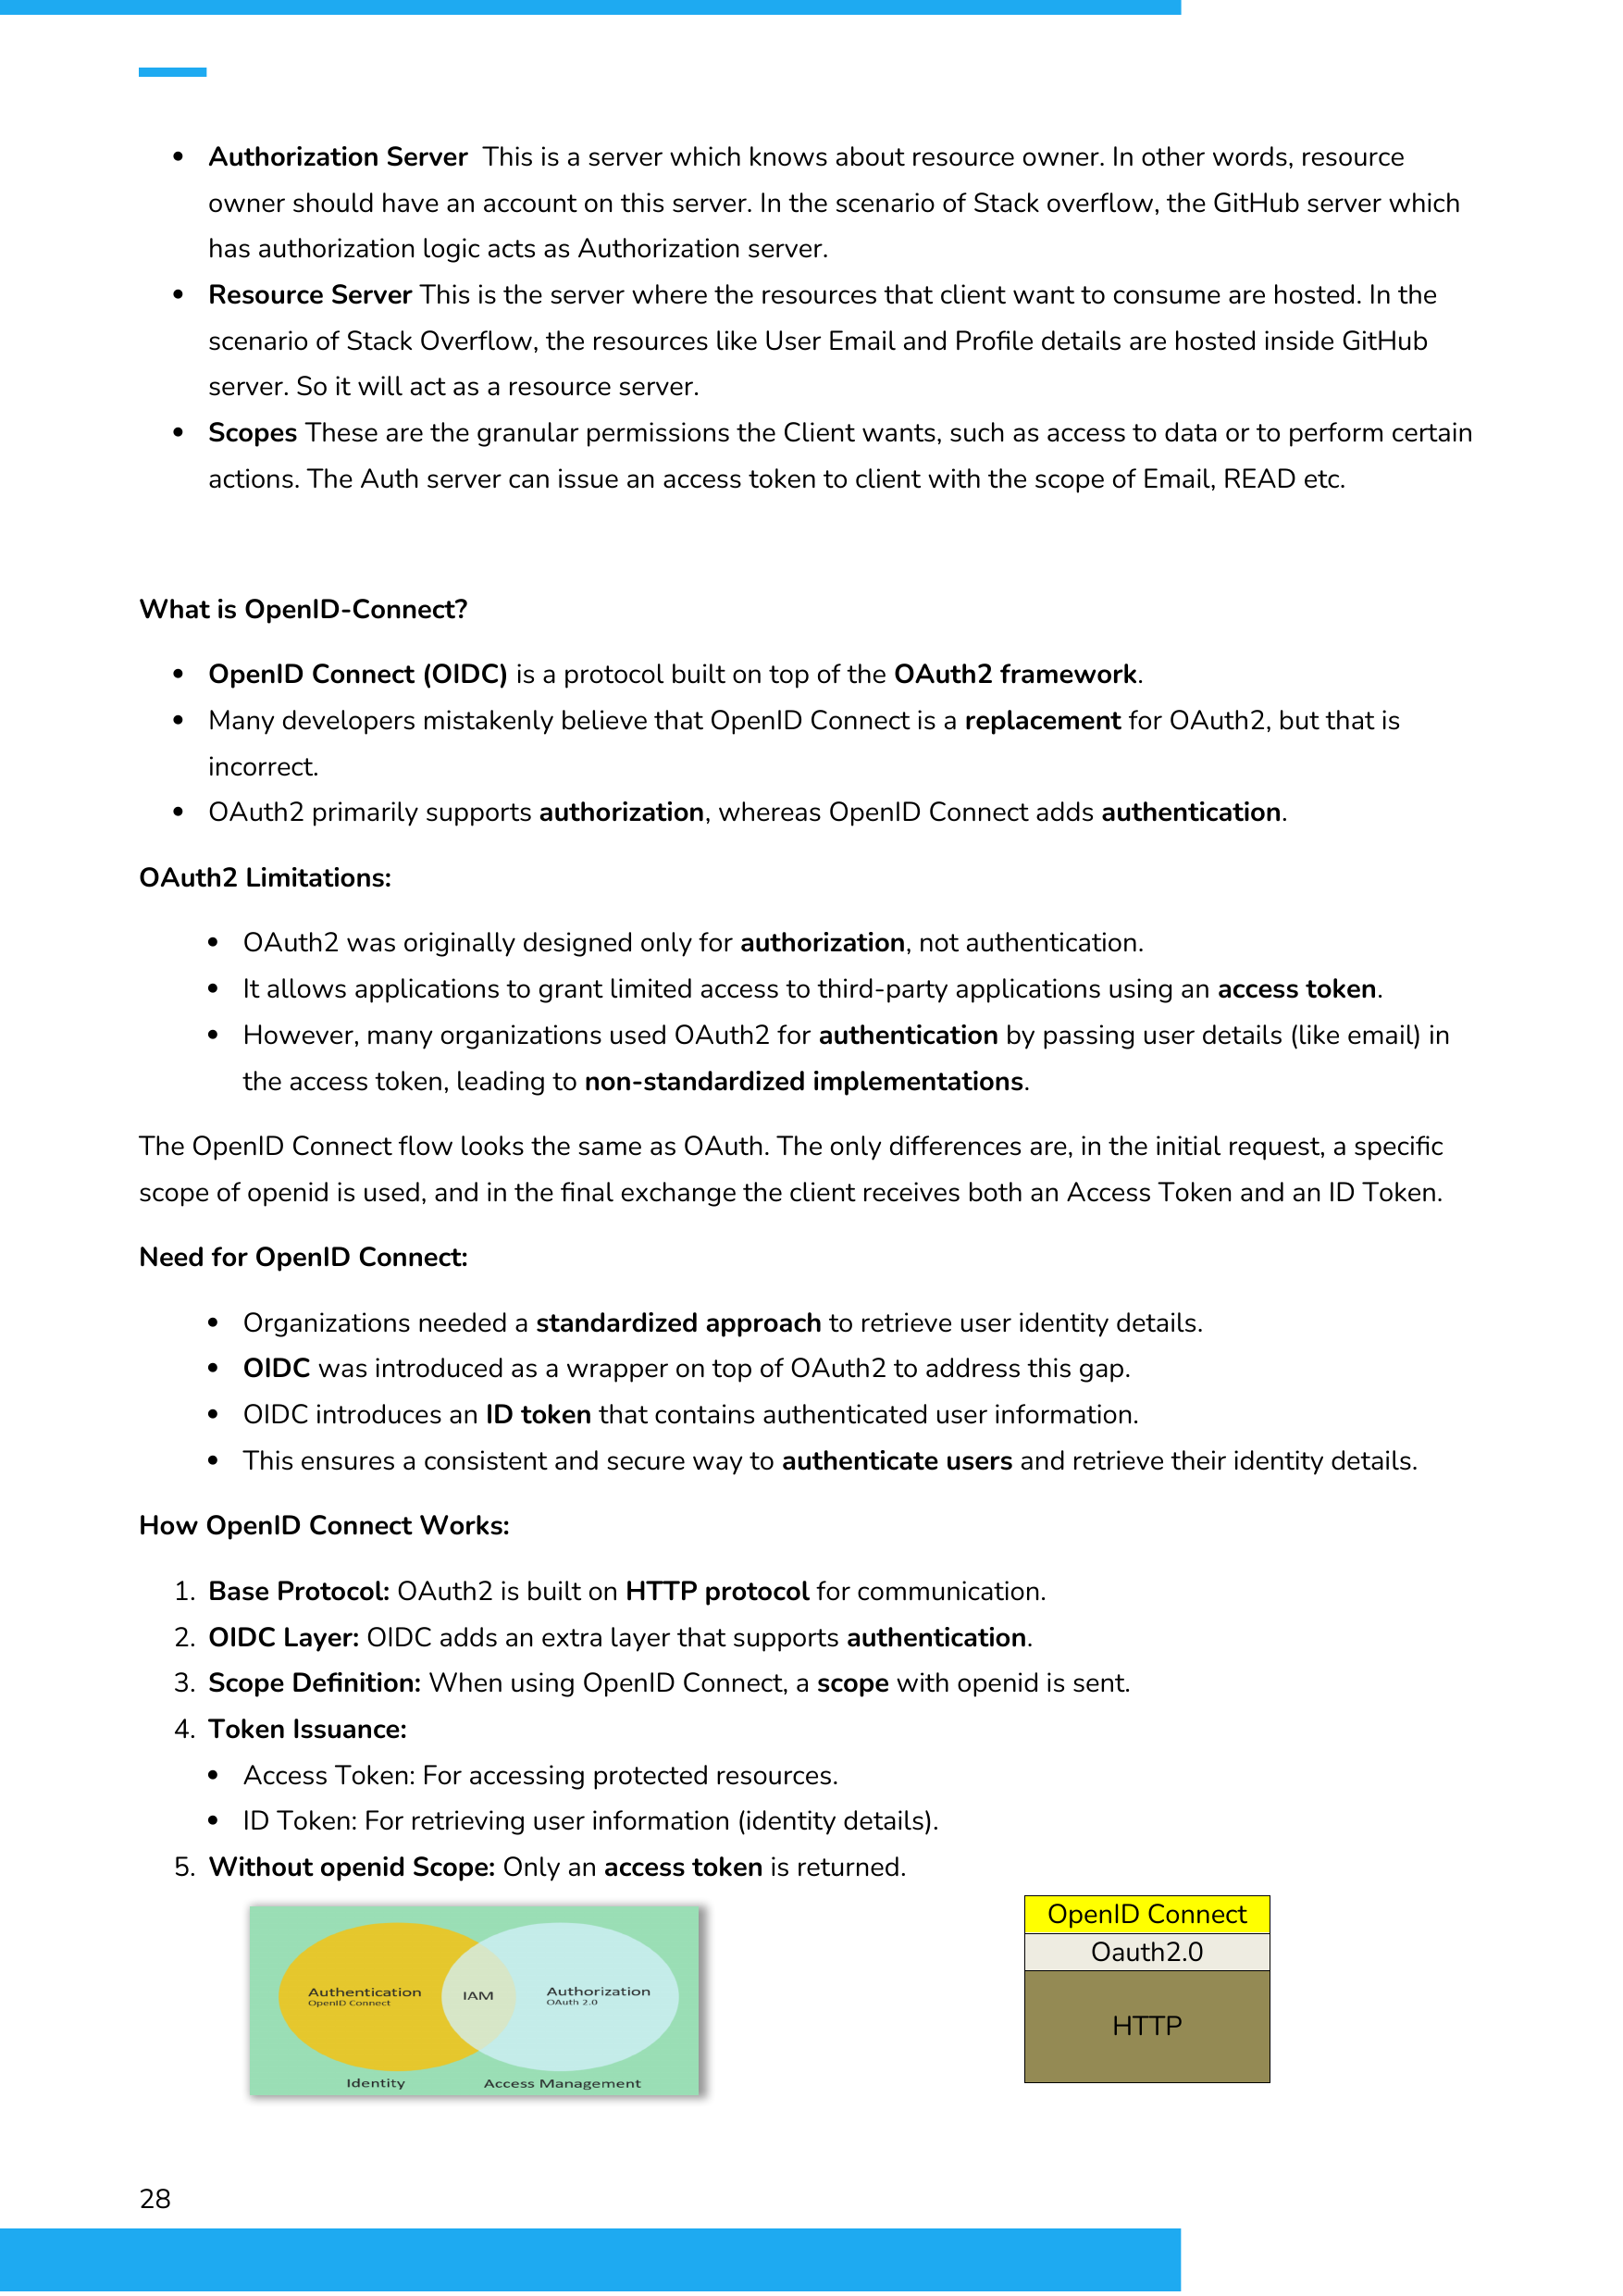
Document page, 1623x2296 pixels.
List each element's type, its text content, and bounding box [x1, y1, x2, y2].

list Scope Definition: When using OpenID Connect, a scope with openid is sent. [173, 1665, 1484, 1702]
list Organizations needed a standardized approach to retrieve user identity details. [208, 1305, 1484, 1341]
list It allows applications to grant limited access to third-party applications using an access token. [208, 971, 1484, 1008]
list ID Token: For retrieving user information (identity details). [208, 1803, 1484, 1840]
table_header [139, 1895, 811, 2106]
list Scopes These are the granular permissions the Client wants, such as access to data or to perform certain actions. The Auth server can issue an access token to client with the scope of Email, READ etc. [173, 415, 1484, 498]
picture [250, 1906, 699, 2095]
list OAuth2 primarily supports authorization, whereas OpenID Connect adds authentication. [173, 794, 1484, 831]
picture [0, 0, 1182, 15]
list OIDC introduces an ID token that contains authenticated user information. [208, 1396, 1484, 1433]
list OIDC Layer: OIDC adds an extra layer that supports authentication. [173, 1619, 1484, 1656]
list Resource Server This is the server where the resources that client want to consume are hosted. In the scenario of Stack Overflow, the resources like User Email and Profile details are hosted inside GitHub server. So it will act as a resource server. [173, 277, 1484, 405]
list However, many organizations used OAuth2 for authentication by passing user details (like email) in the access token, leading to non-standardized implementations. [208, 1017, 1484, 1099]
text How OpenID Connect Works: [139, 1508, 1484, 1545]
text The OpenID Connect flow looks the same as OAuth. The only differences are, in the initial request, a specific scope of openid is used, and in the final exchange the client receives both an Access Token and an ID Token. [139, 1128, 1484, 1210]
picture [0, 2228, 1182, 2291]
list OpenID Connect (OIDC) is a protocol built on top of the OAuth2 framework. [173, 656, 1484, 693]
text OAuth2 Limitations: [139, 860, 1484, 897]
list This ensures a consistent and secure way to authenticate users and retrieve their identity details. [208, 1443, 1484, 1480]
list OIDC was introduced as a wrapper on top of OAuth2 to address this gap. [208, 1350, 1484, 1387]
text What is OpenID-Connect? [139, 591, 1484, 628]
list Base Protocol: OAuth2 is built on HTTP protocol for communication. [173, 1573, 1484, 1610]
list Many developers mistakenly believe that OpenID Connect is a replacement for OAuth2, but that is incorrect. [173, 702, 1484, 785]
list Access Token: For accessing protected resources. [208, 1757, 1484, 1793]
list Token Issuance: [173, 1711, 1484, 1748]
table_header [811, 1895, 1483, 2106]
picture [139, 68, 207, 77]
list Authorization Server This is a server which knows about resource owner. In other words, resource owner should have an account on this server. In the scenario of Stack overflow, the GitHub server which has authorization logic acts as Authorization server. [173, 139, 1484, 267]
list Without openid Scope: Only an access token is returned. [173, 1849, 1484, 1886]
text Need for OpenID Connect: [139, 1239, 1484, 1276]
list OAuth2 was originally designed only for authorization, not authentication. [208, 925, 1484, 962]
